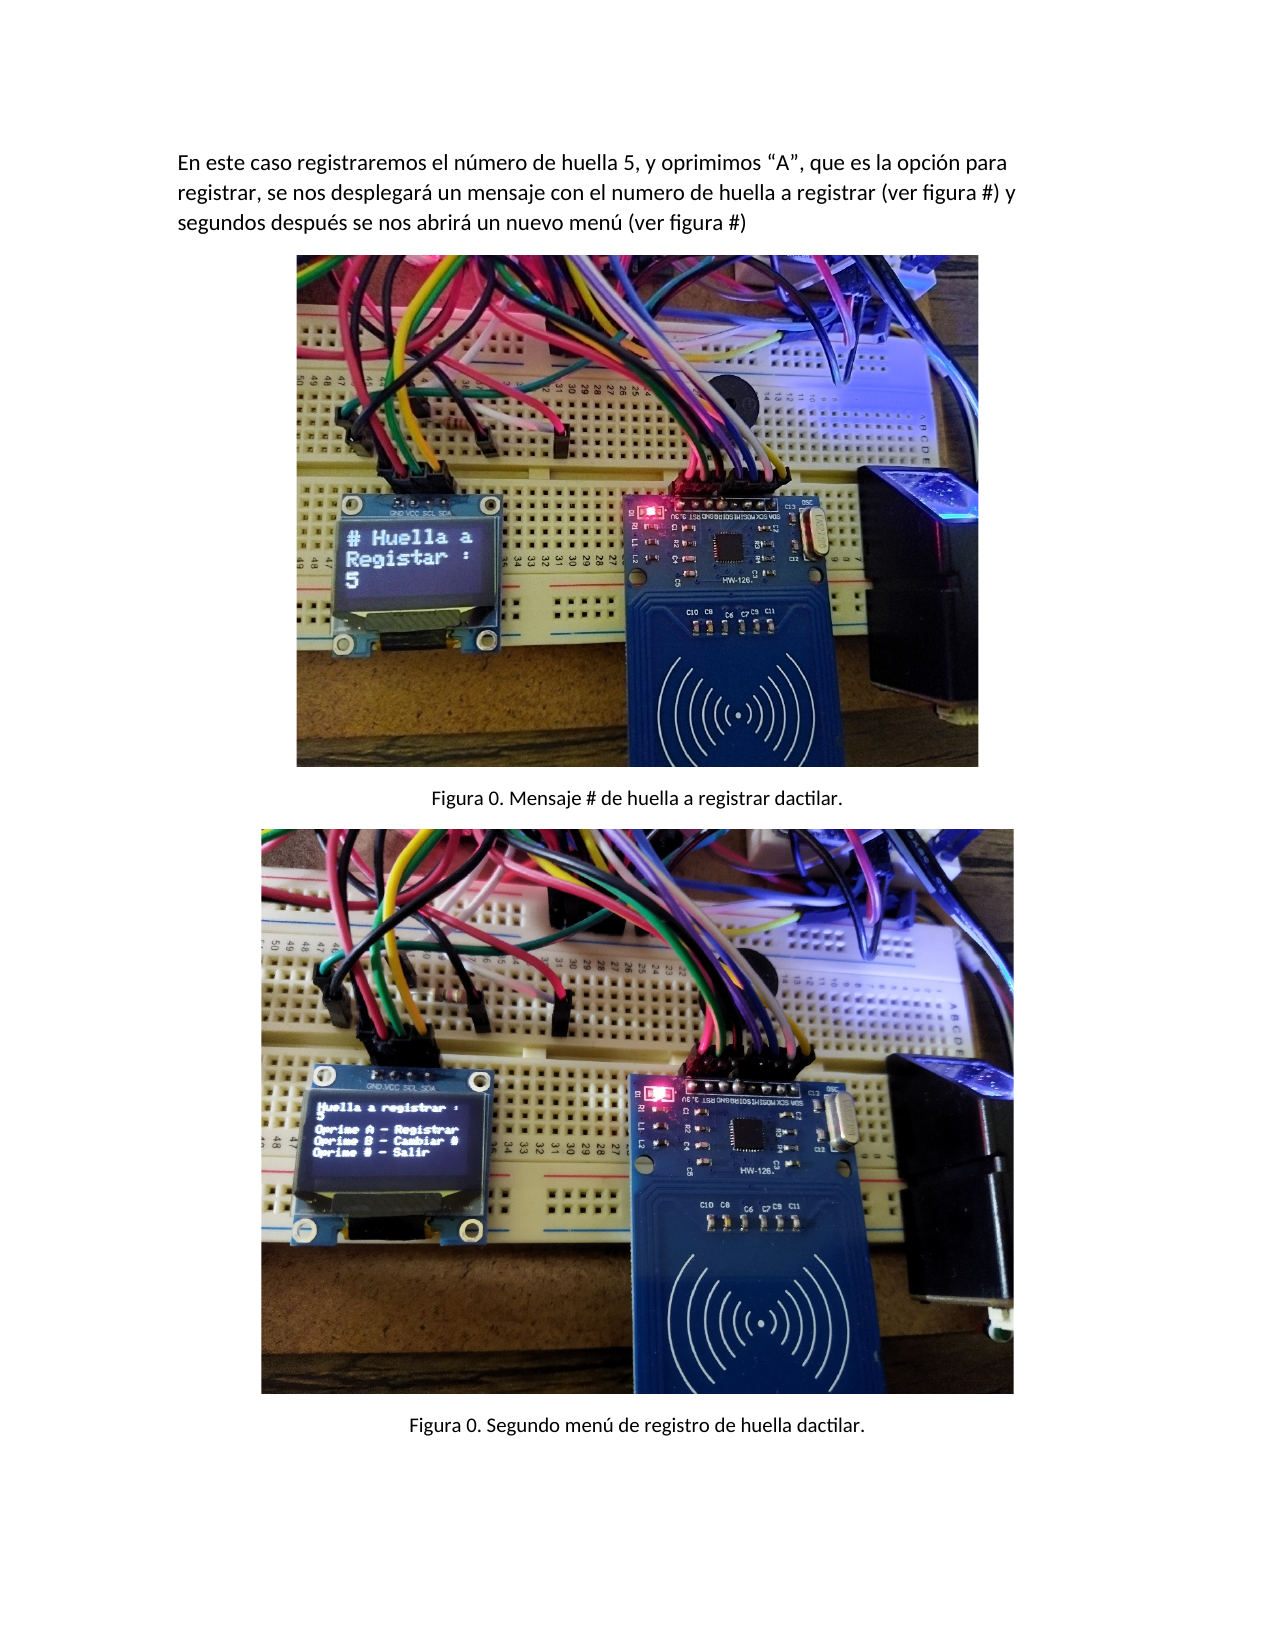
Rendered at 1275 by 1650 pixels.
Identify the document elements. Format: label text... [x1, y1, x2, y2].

picture [261, 829, 1014, 1394]
picture [296, 255, 979, 767]
text Figura 0. Segundo menú de registro de huella dactilar. [177, 1412, 1098, 1438]
text Figura 0. Mensaje # de huella a registrar dactilar. [177, 785, 1098, 811]
text En este caso registraremos el número de huella 5, y oprimimos “A”, que es la opción para registrar, se nos desplegará un mensaje con el numero de huella a registrar (ver figura #) y segundos después se nos abrirá un nuevo menú (ver figura #) [177, 148, 1098, 236]
